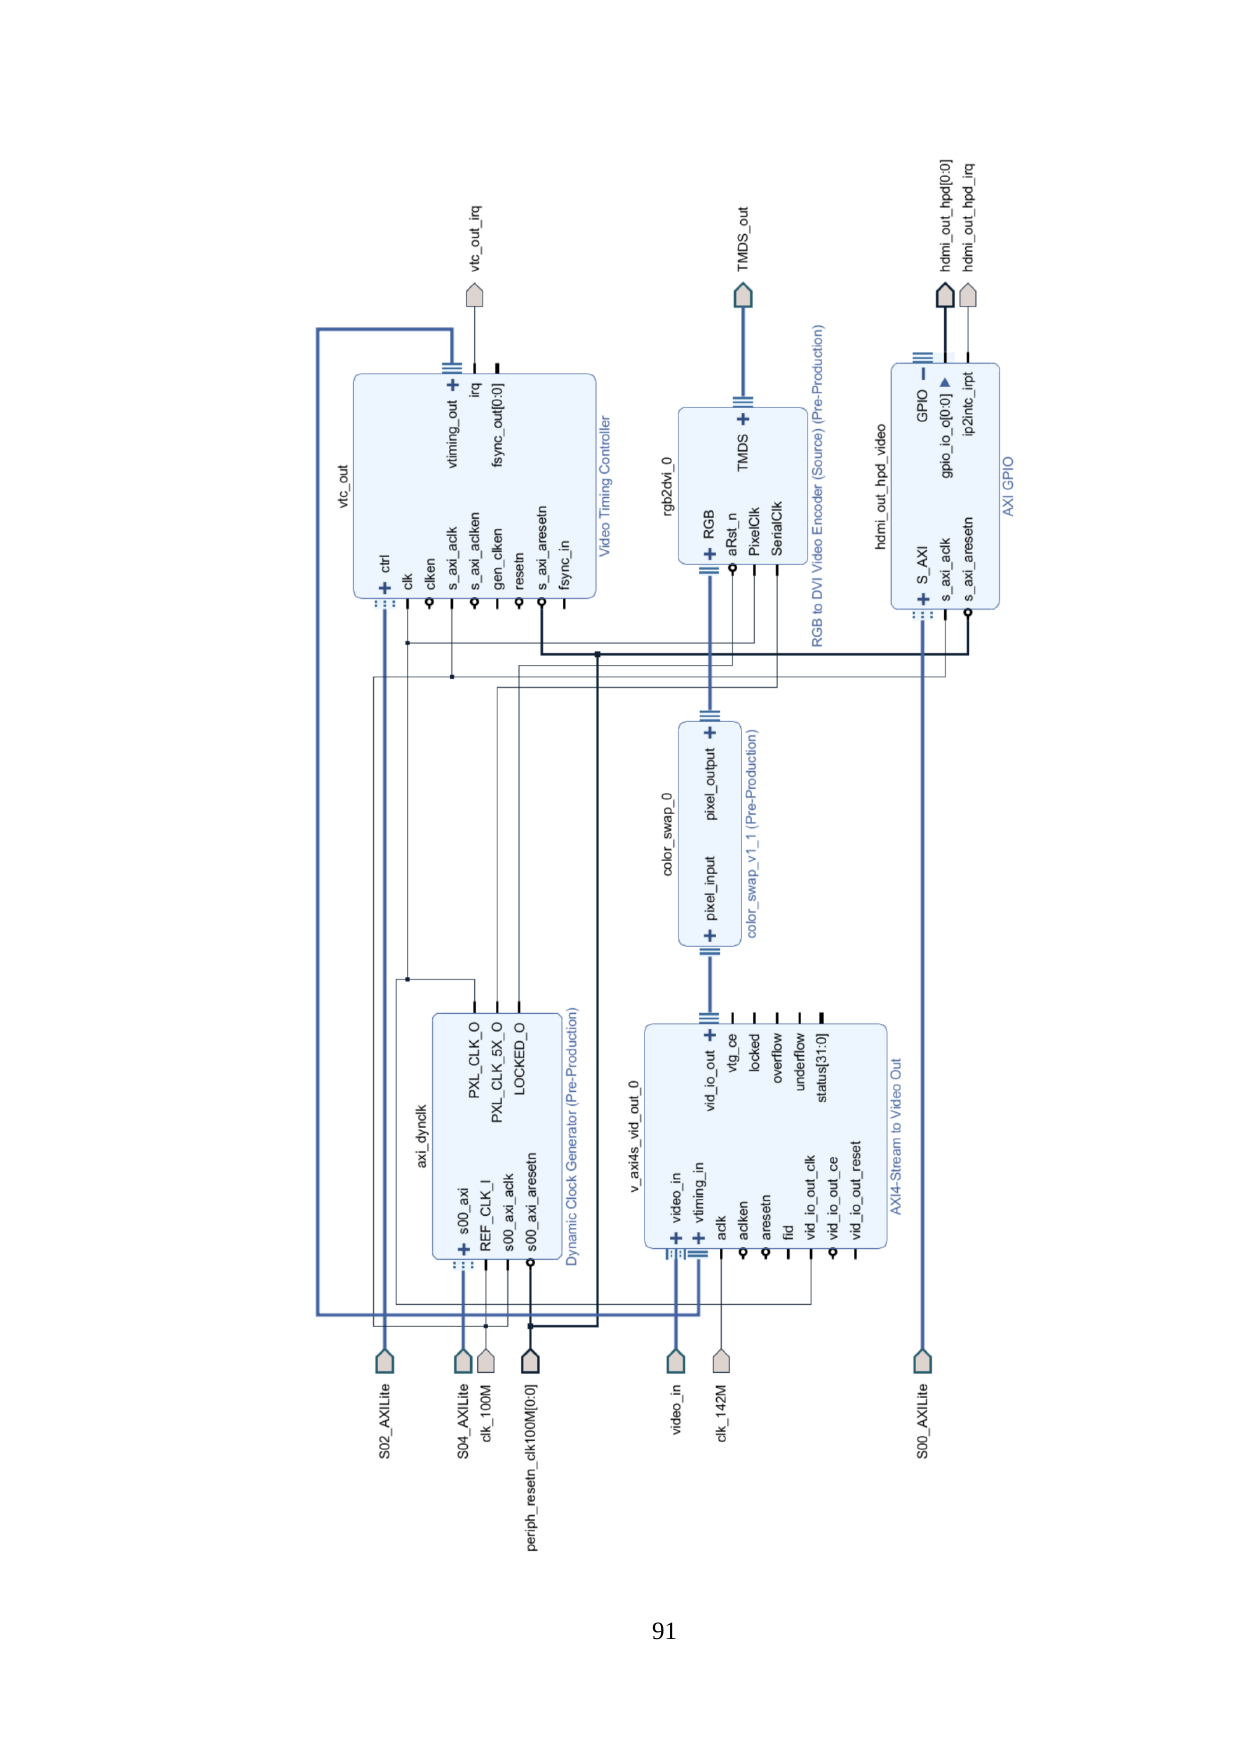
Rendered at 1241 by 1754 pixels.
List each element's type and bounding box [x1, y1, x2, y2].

picture [309, 152, 1022, 1558]
